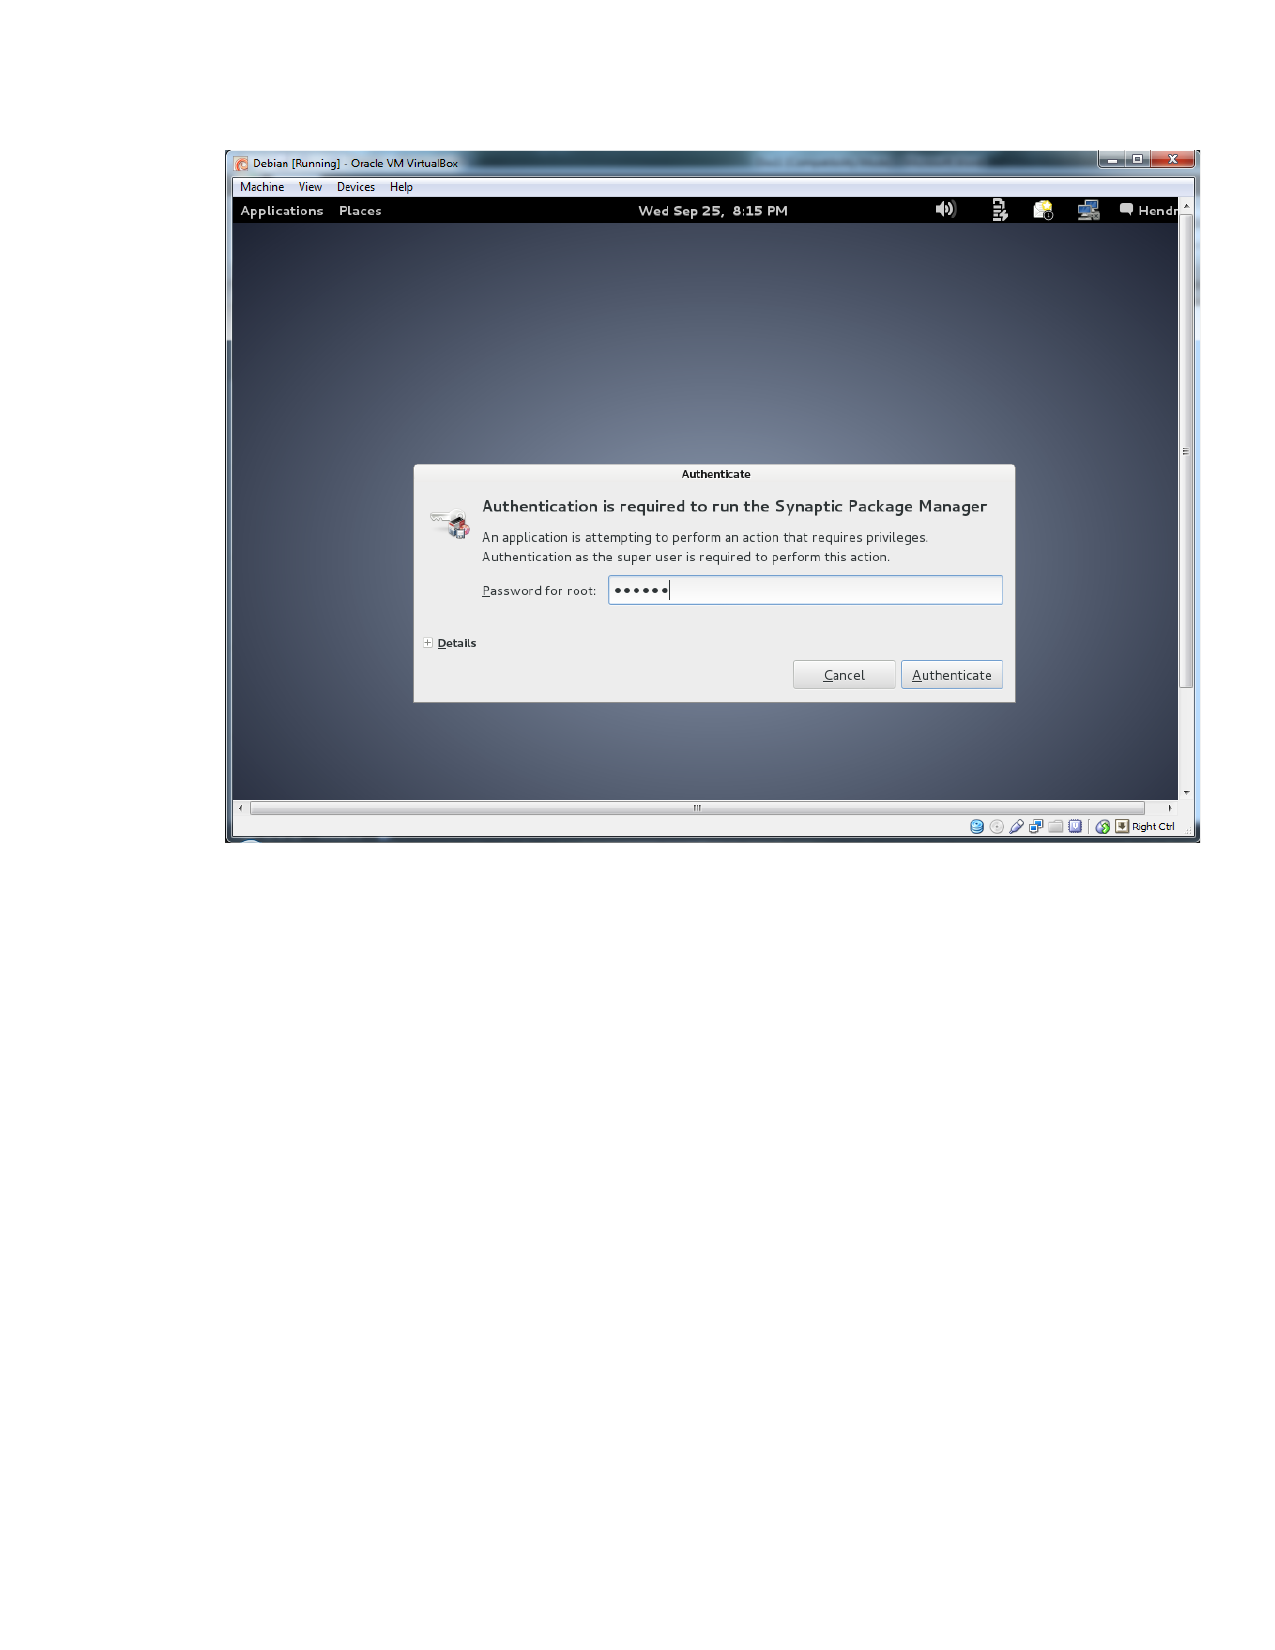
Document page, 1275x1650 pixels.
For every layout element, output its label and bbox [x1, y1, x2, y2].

picture [225, 150, 1200, 843]
